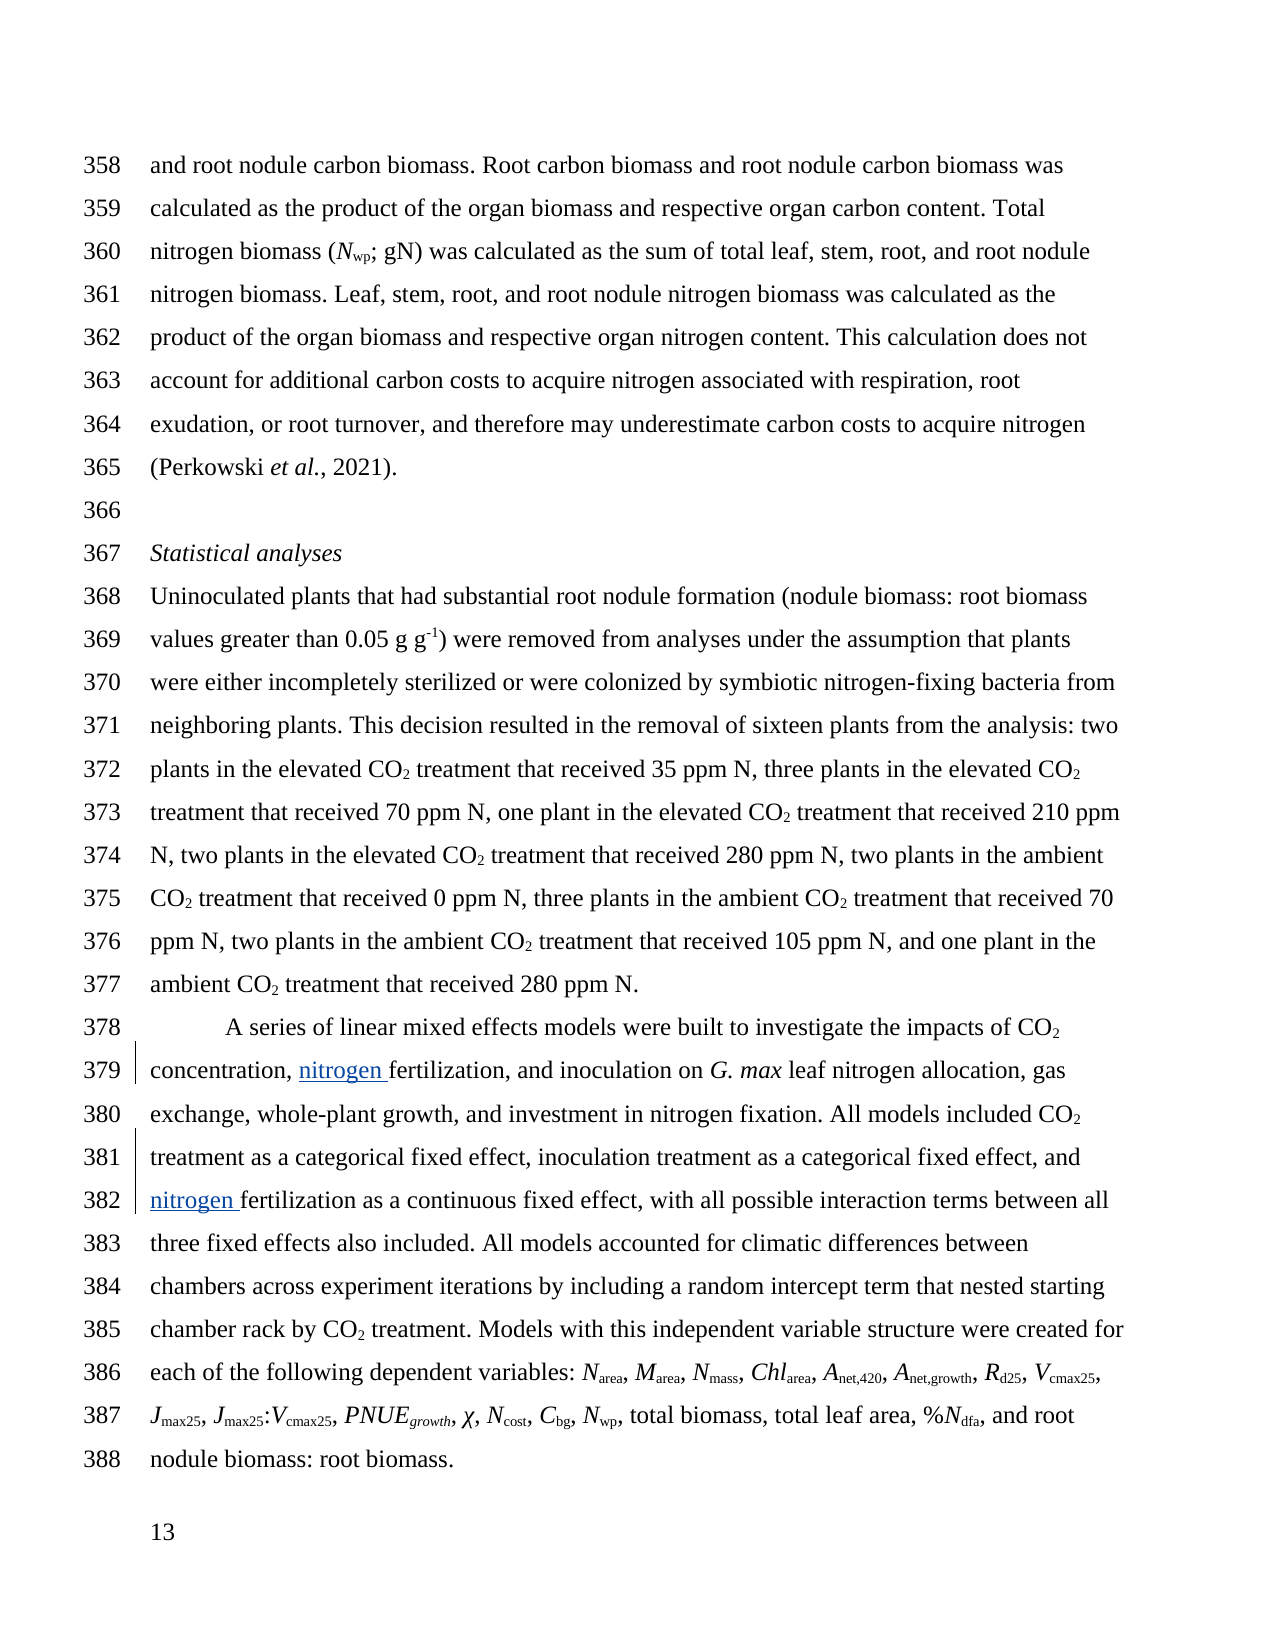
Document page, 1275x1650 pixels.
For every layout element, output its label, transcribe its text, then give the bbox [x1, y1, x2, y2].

text Statistical analyses [150, 538, 1125, 567]
text A series of linear mixed effects models were built to investigate the impacts of CO2 concentration, fertilization, and inoculation on G. max leaf nitrogen allocation, gas exchange, whole-plant growth, and investment in nitrogen fixation. All models included CO2 treatment as a categorical fixed effect, inoculation treatment as a categorical fixed effect, and fertilization as a continuous fixed effect, with all possible interaction terms between all three fixed effects also included. All models accounted for climatic differences between chambers across experiment iterations by including a random intercept term that nested starting chamber rack by CO2 treatment. Models with this independent variable structure were created for each of the following dependent variables: Narea, Marea, Nmass, Chlarea, Anet,420, Anet,growth, Rd25, Vcmax25, Jmax25, Jmax25:Vcmax25, PNUEgrowth, χ, Ncost, Cbg, Nwp, total biomass, total leaf area, %Ndfa, and root nodule biomass: root biomass. [150, 1012, 1125, 1472]
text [150, 150, 1125, 481]
text Uninoculated plants that had substantial root nodule formation (nodule biomass: root biomass values greater than 0.05 g g-1) were removed from analyses under the assumption that plants were either incompletely sterilized or were colonized by symbiotic nitrogen-fixing bacteria from neighboring plants. This decision resulted in the removal of sixteen plants from the analysis: two plants in the elevated CO2 treatment that received 35 ppm N, three plants in the elevated CO2 treatment that received 70 ppm N, one plant in the elevated CO2 treatment that received 210 ppm N, two plants in the elevated CO2 treatment that received 280 ppm N, two plants in the ambient CO2 treatment that received 0 ppm N, three plants in the ambient CO2 treatment that received 70 ppm N, two plants in the ambient CO2 treatment that received 105 ppm N, and one plant in the ambient CO2 treatment that received 280 ppm N. [150, 581, 1125, 998]
